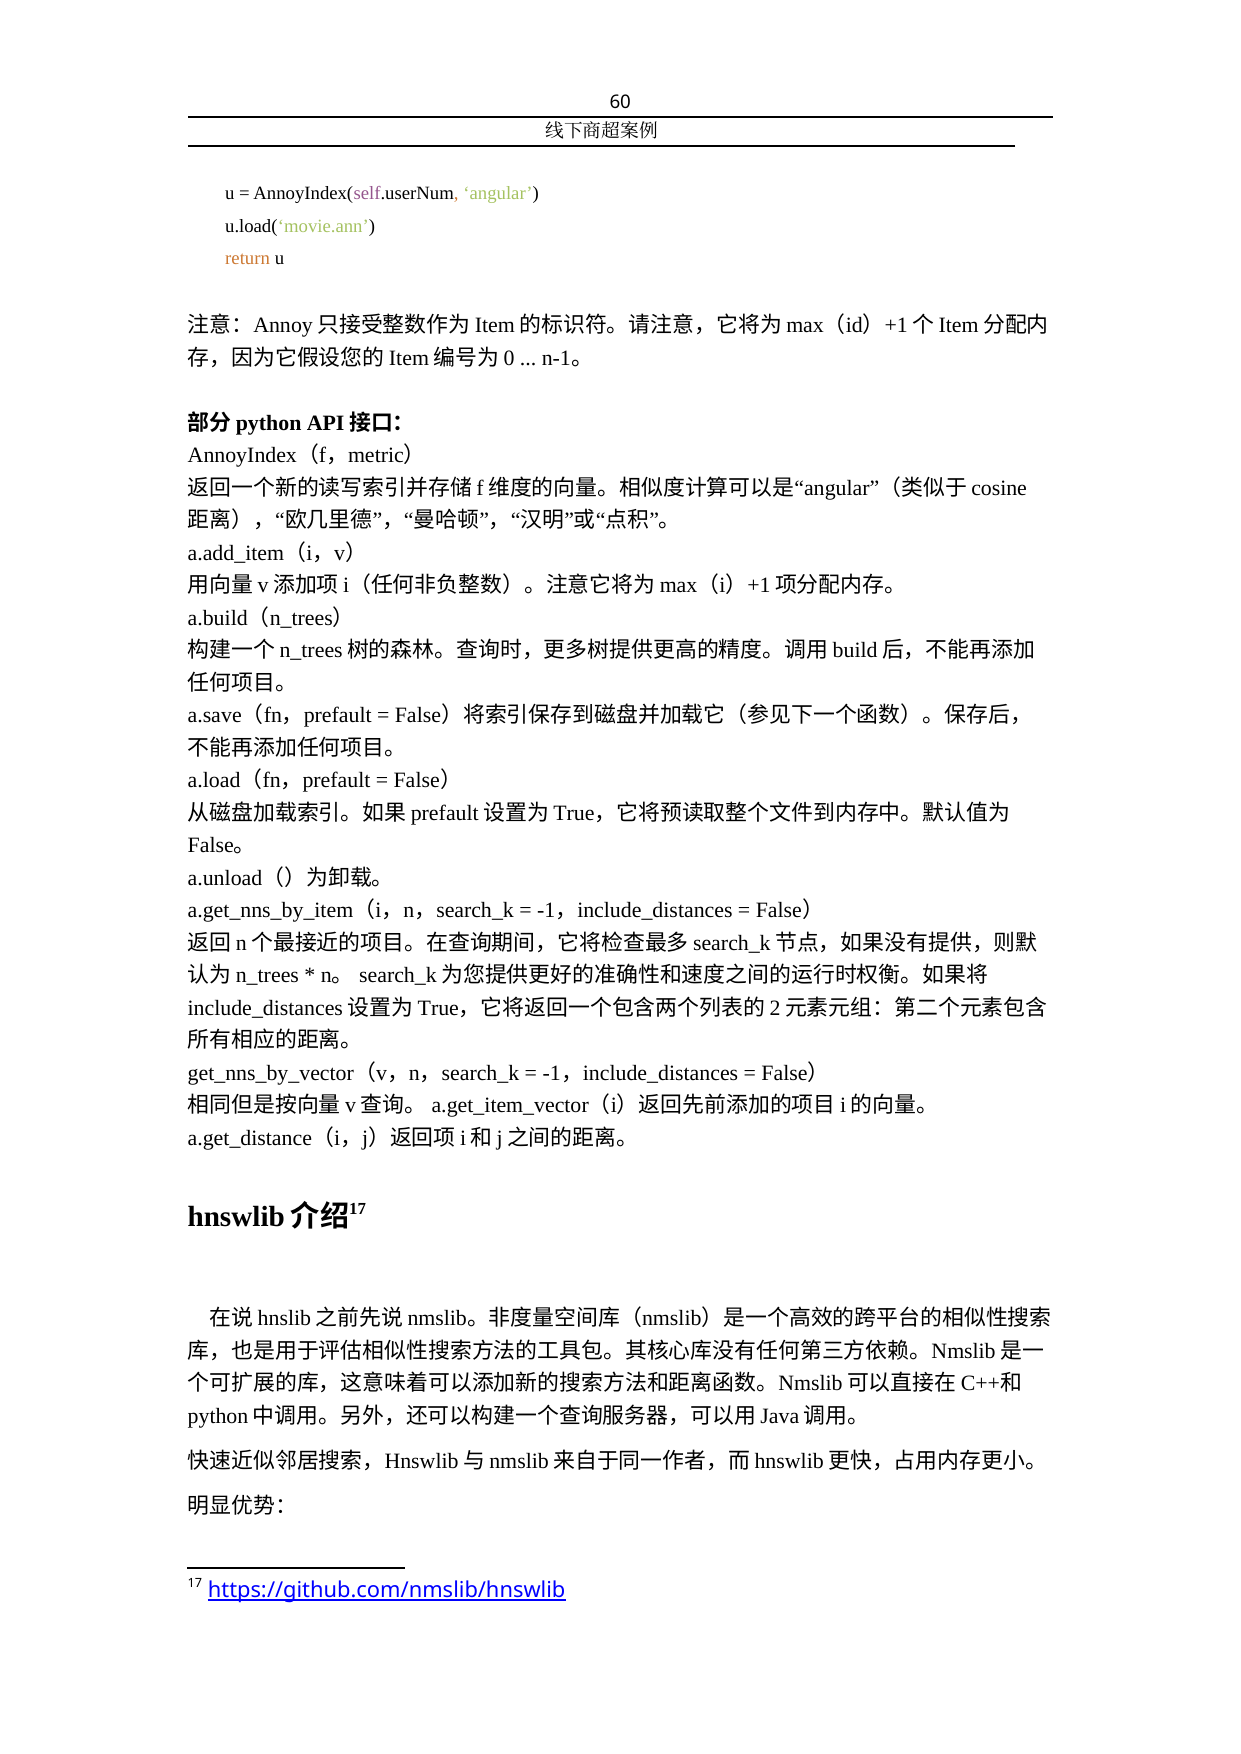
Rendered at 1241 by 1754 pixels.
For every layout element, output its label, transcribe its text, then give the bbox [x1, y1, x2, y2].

text 用向量v添加项i（任何非负整数）。注意它将为max（i）+1项分配内存。 [187, 567, 1053, 599]
text 从磁盘加载索引。如果prefault设置为True，它将预读取整个文件到内存中。默认值为False。 [187, 794, 1053, 859]
text a.get_nns_by_item（i，n，search_k = -1，include_distances = False） [187, 892, 1053, 924]
text 快速近似邻居搜索，Hnswlib与nmslib来自于同一作者，而hnswlib更快，占用内存更小。 [187, 1442, 1053, 1475]
subtitle hnswlib介绍 [187, 1181, 1053, 1246]
text a.load（fn，prefault = False） [187, 762, 1053, 794]
text 构建一个n_trees树的森林。查询时，更多树提供更高的精度。调用build后，不能再添加任何项目。 [187, 632, 1053, 697]
text AnnoyIndex（f，metric） [187, 437, 1053, 469]
text get_nns_by_vector（v，n，search_k = -1，include_distances = False） [187, 1054, 1053, 1087]
text a.add_item（i，v） [187, 534, 1053, 567]
text 注意：Annoy只接受整数作为Item的标识符。请注意，它将为max（id）+1个Item分配内存，因为它假设您的Item编号为0 ... n-1。 [187, 307, 1053, 372]
text 相同但是按向量v查询。 a.get_item_vector（i）返回先前添加的项目i的向量。 a.get_distance（i，j）返回项i和j之间的距离。 [187, 1087, 1053, 1152]
text 返回n个最接近的项目。在查询期间，它将检查最多search_k节点，如果没有提供，则默认为n_trees * n。 search_k为您提供更好的准确性和速度之间的运行时权衡。如果将include_distances设置为True，它将返回一个包含两个列表的2元素元组：第二个元素包含所有相应的距离。 [187, 924, 1053, 1054]
text a.build（n_trees） [187, 599, 1053, 632]
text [187, 177, 1053, 274]
text a.unload（）为卸载。 [187, 859, 1053, 892]
text 明显优势： [187, 1487, 1053, 1520]
text 返回一个新的读写索引并存储f维度的向量。相似度计算可以是“angular”（类似于cosine距离），“欧几里德”，“曼哈顿”，“汉明”或“点积”。 [187, 469, 1053, 534]
text a.save（fn，prefault = False）将索引保存到磁盘并加载它（参见下一个函数）。保存后，不能再添加任何项目。 [187, 697, 1053, 762]
text 在说hnslib之前先说nmslib。非度量空间库（nmslib）是一个高效的跨平台的相似性搜索库，也是用于评估相似性搜索方法的工具包。其核心库没有任何第三方依赖。Nmslib是一个可扩展的库，这意味着可以添加新的搜索方法和距离函数。Nmslib可以直接在C++和python中调用。另外，还可以构建一个查询服务器，可以用Java调用。 [187, 1300, 1053, 1430]
text 部分python API接口： [187, 404, 1053, 437]
